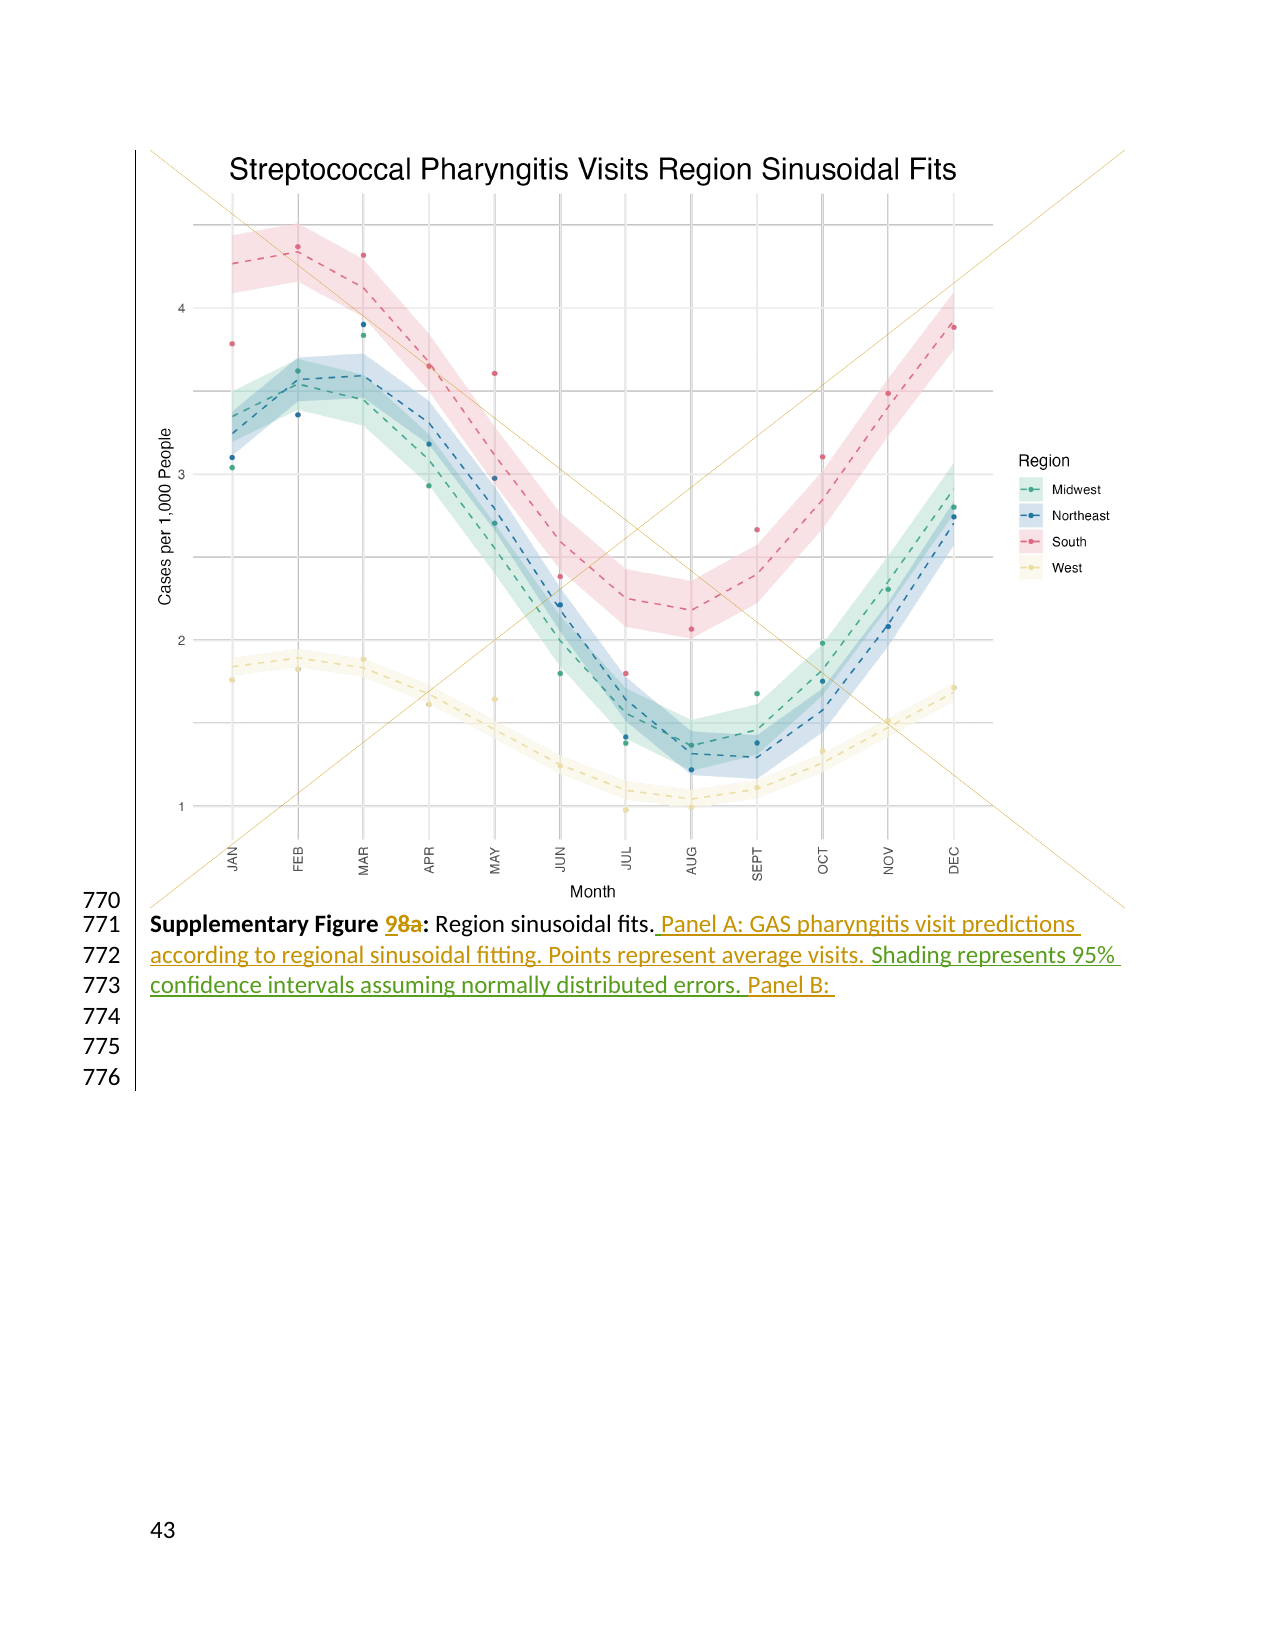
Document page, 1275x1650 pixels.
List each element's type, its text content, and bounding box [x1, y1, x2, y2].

picture [639, 151, 1125, 907]
picture [150, 151, 636, 907]
picture [151, 530, 1124, 909]
picture [152, 150, 1123, 528]
text Supplementary Figure : Region sinusoidal fits. [150, 909, 1125, 1000]
